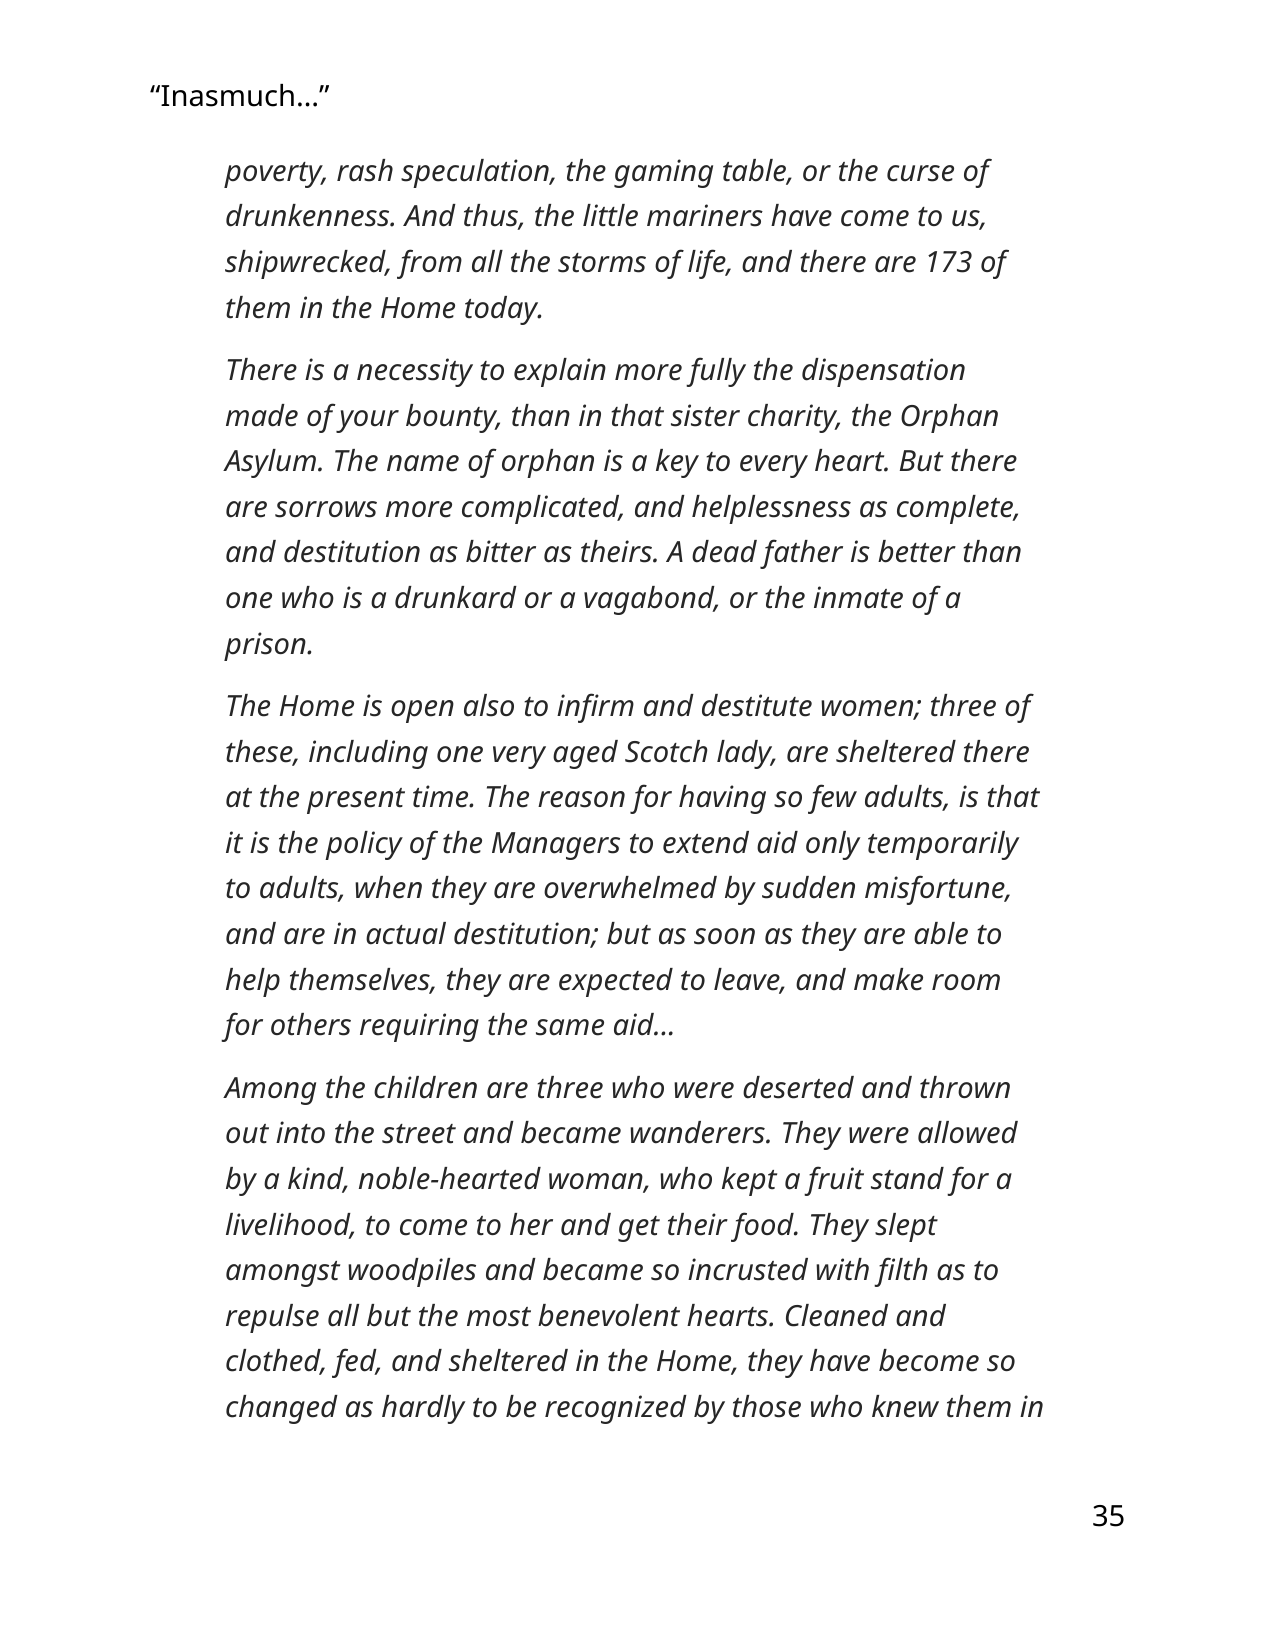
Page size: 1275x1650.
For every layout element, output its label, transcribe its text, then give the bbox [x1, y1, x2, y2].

text The Home is open also to infirm and destitute women; three of these, including one very aged Scotch lady, are sheltered there at the present time. The reason for having so few adults, is that it is the policy of the Managers to extend aid only temporarily to adults, when they are overwhelmed by sudden misfortune, and are in actual destitution; but as soon as they are able to help themselves, they are expected to leave, and make room for others requiring the same aid... [225, 685, 1050, 1044]
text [225, 1067, 1050, 1426]
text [225, 150, 1050, 327]
text There is a necessity to explain more fully the dispensation made of your bounty, than in that sister charity, the Orphan Asylum. The name of orphan is a key to every heart. But there are sorrows more complicated, and helplessness as complete, and destitution as bitter as theirs. A dead father is better than one who is a drunkard or a vagabond, or the inmate of a prison. [225, 349, 1050, 663]
